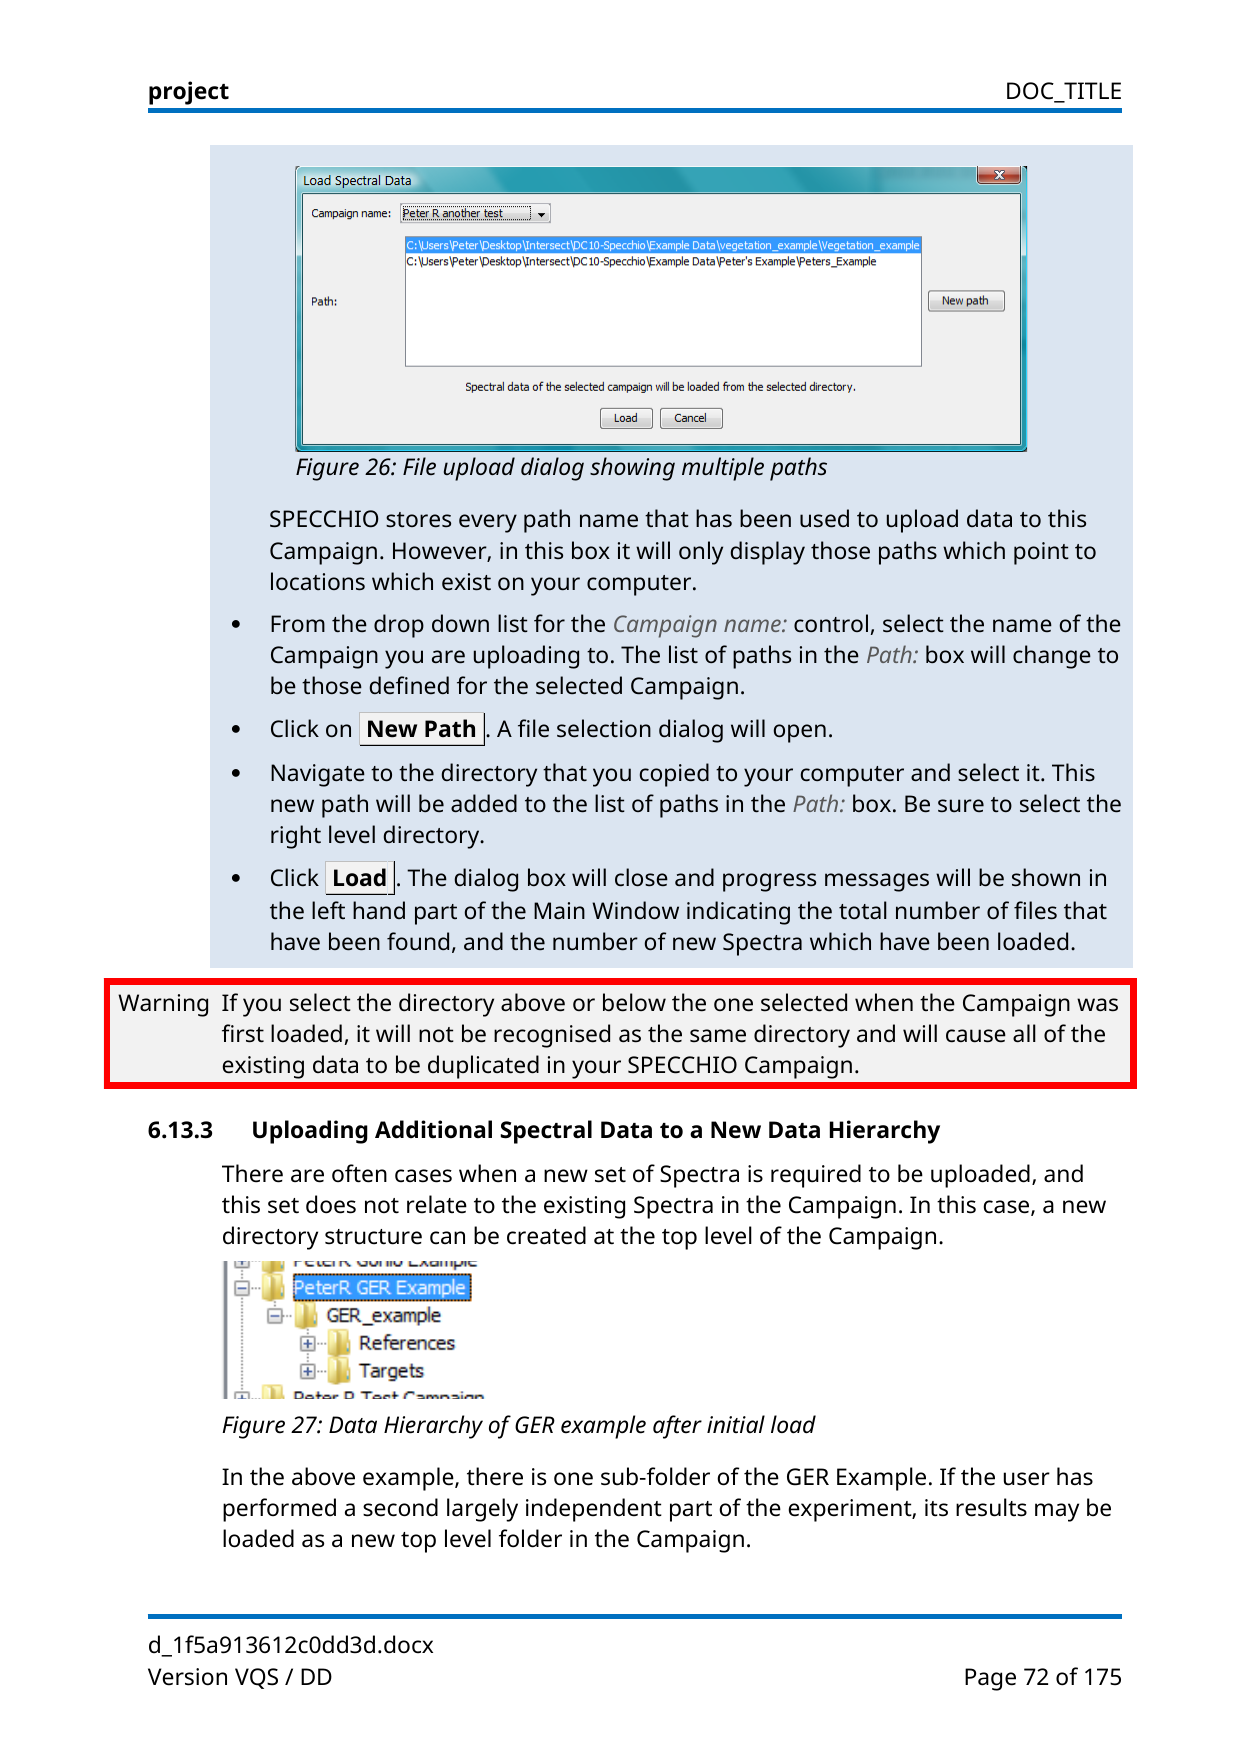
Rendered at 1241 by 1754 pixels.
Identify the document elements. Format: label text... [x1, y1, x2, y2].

picture [295, 166, 1028, 452]
text Warning If you select the directory above or below the one selected when the Campaign was first loaded, it will not be recognised as the same directory and will cause all of the existing data to be duplicated in your SPECCHIO Campaign. [110, 985, 1130, 1082]
subtitle toNew Data Hierarchy [148, 1114, 1122, 1145]
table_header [210, 145, 1133, 968]
picture [221, 1261, 501, 1399]
text In the above example, there is one sub-folder of the GER Example. If the user has performed a second largely independent part of the experiment, its results may be loaded as a new top level folder in the Campaign. [222, 1461, 1122, 1554]
text There are often cases when a new set of Spectra is required to be uploaded, and this set does not relate to the existing Spectra in the Campaign In this case, a new directory structure can be created at the top level of the Campaign. [222, 1157, 1122, 1251]
